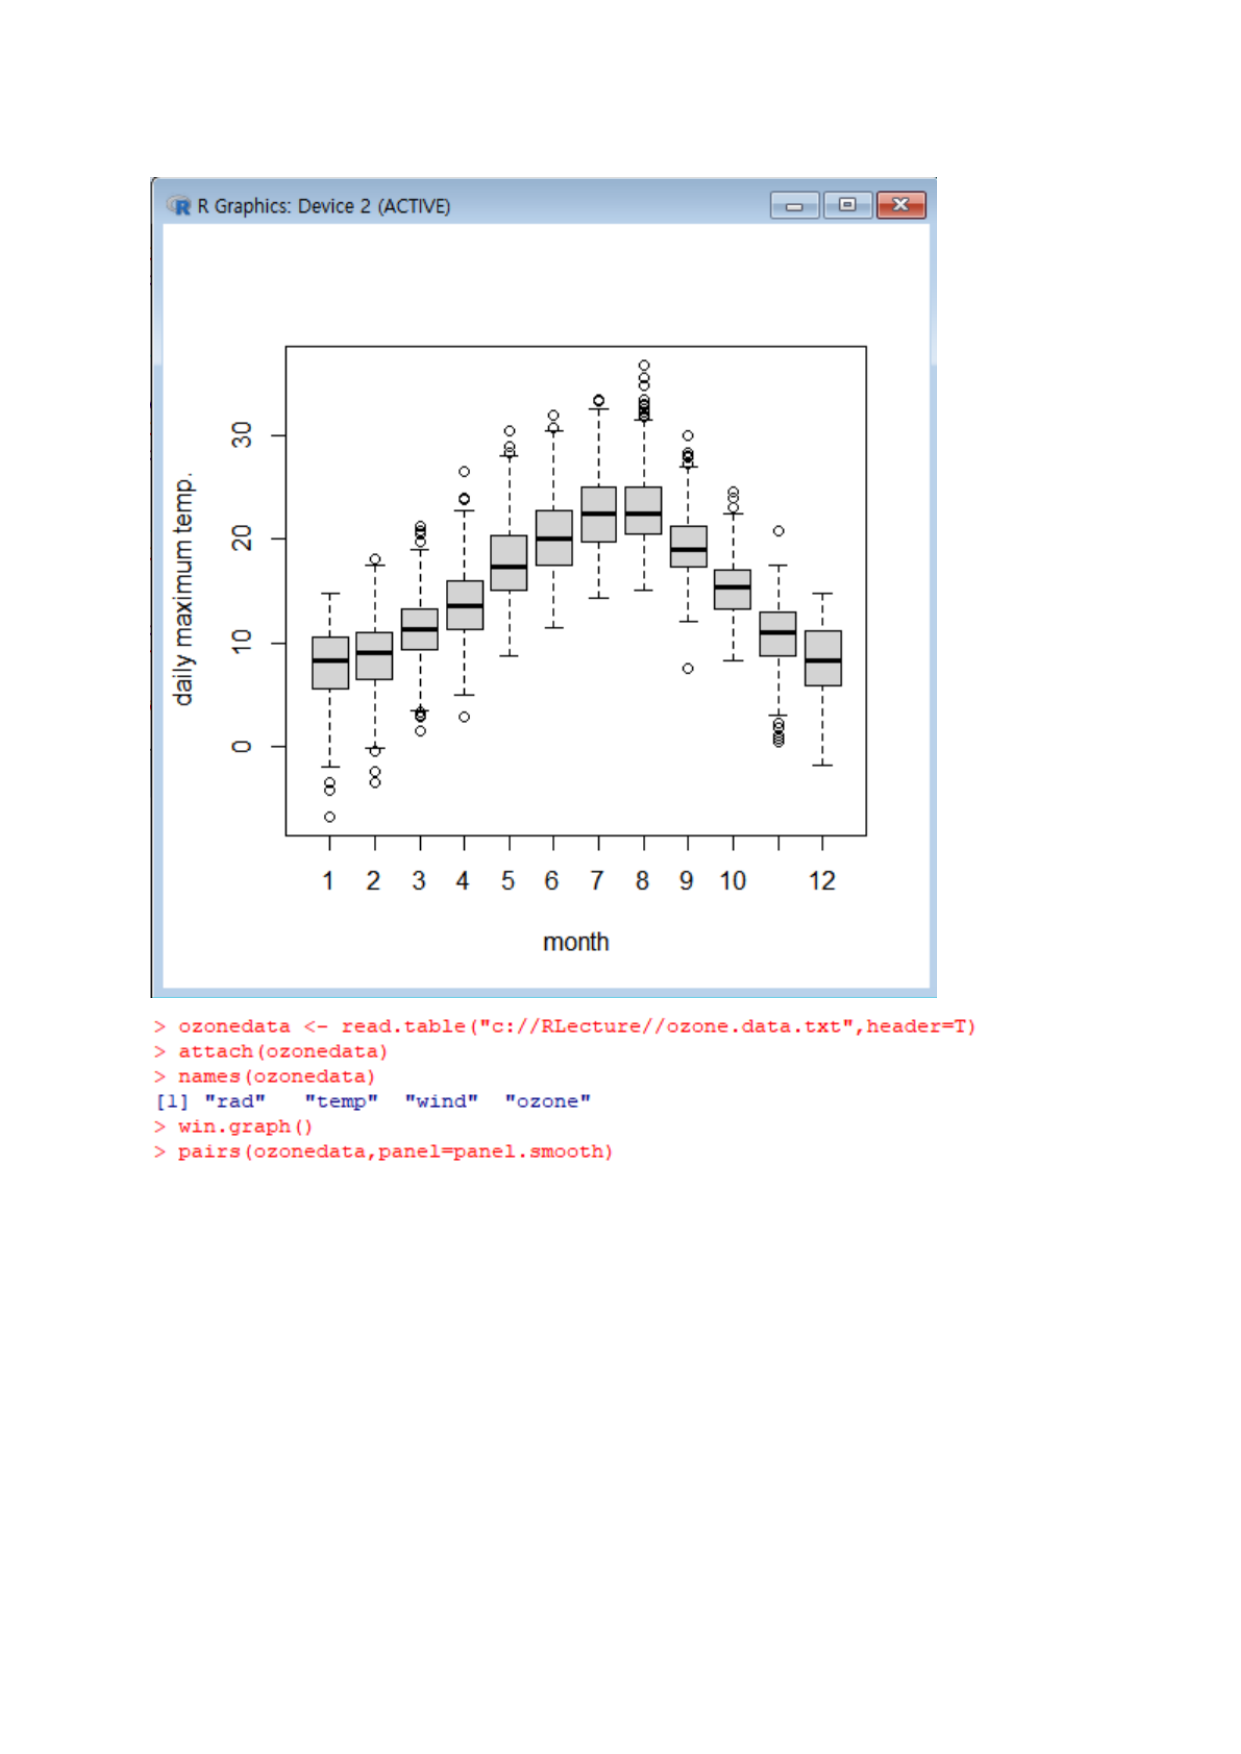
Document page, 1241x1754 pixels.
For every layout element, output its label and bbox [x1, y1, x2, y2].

picture [150, 177, 937, 998]
picture [150, 1016, 1039, 1163]
